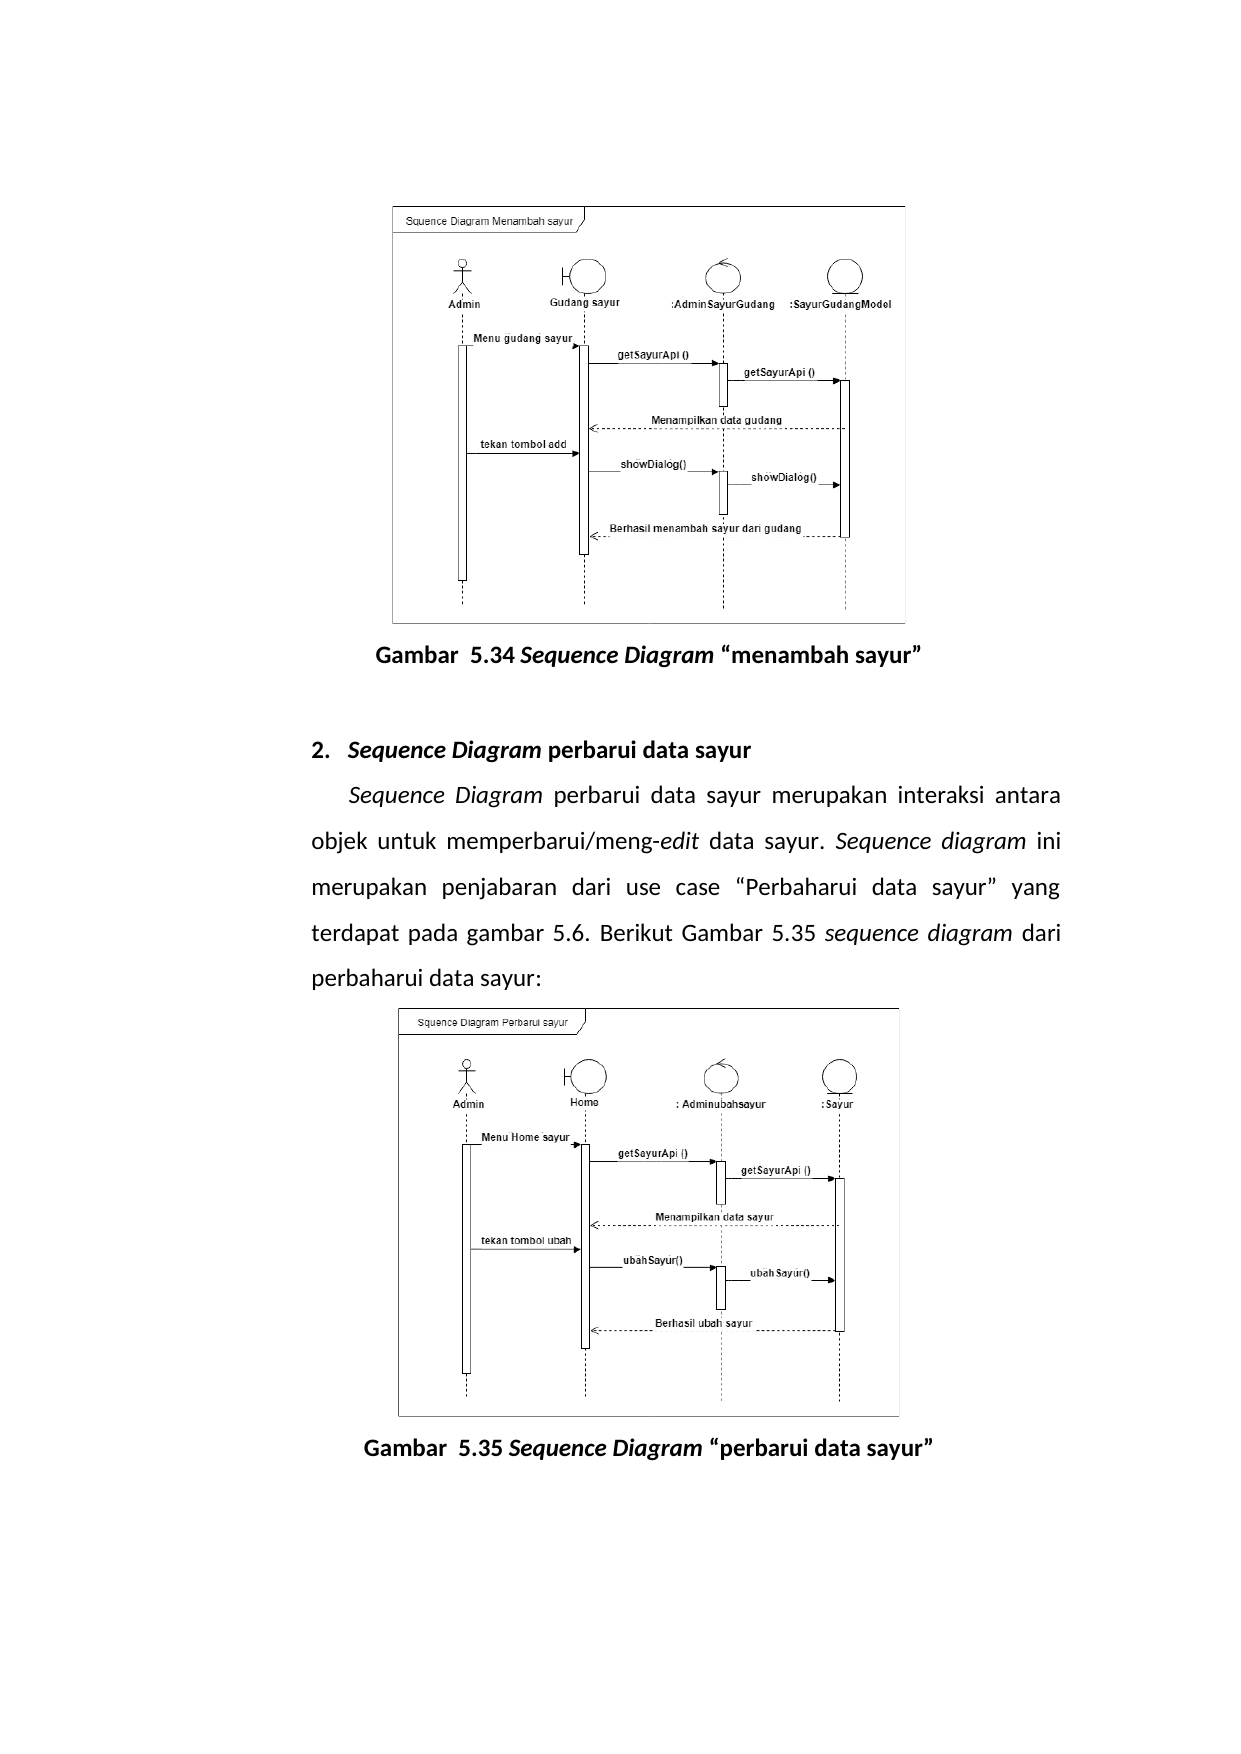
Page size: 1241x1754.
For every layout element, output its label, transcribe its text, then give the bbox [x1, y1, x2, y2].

text Sequence Diagram perbarui data sayur merupakan interaksi antara objek untuk memperbarui/meng-edit data sayur. Sequence diagram ini merupakan penjabaran dari use case “Perbaharui data sayur” yang terdapat pada gambar 5.6. Berikut Gambar 5.35 sequence diagram dari perbaharui data sayur: [311, 780, 1061, 993]
subtitle Gambar 5.35 Sequence Diagram “perbarui data sayur” [236, 1432, 1061, 1462]
picture [392, 206, 905, 624]
subtitle Gambar 5.34 Sequence Diagram “menambah sayur” [236, 639, 1061, 670]
text 2. Sequence Diagram perbarui data sayur [311, 734, 1061, 764]
picture [398, 1008, 900, 1417]
